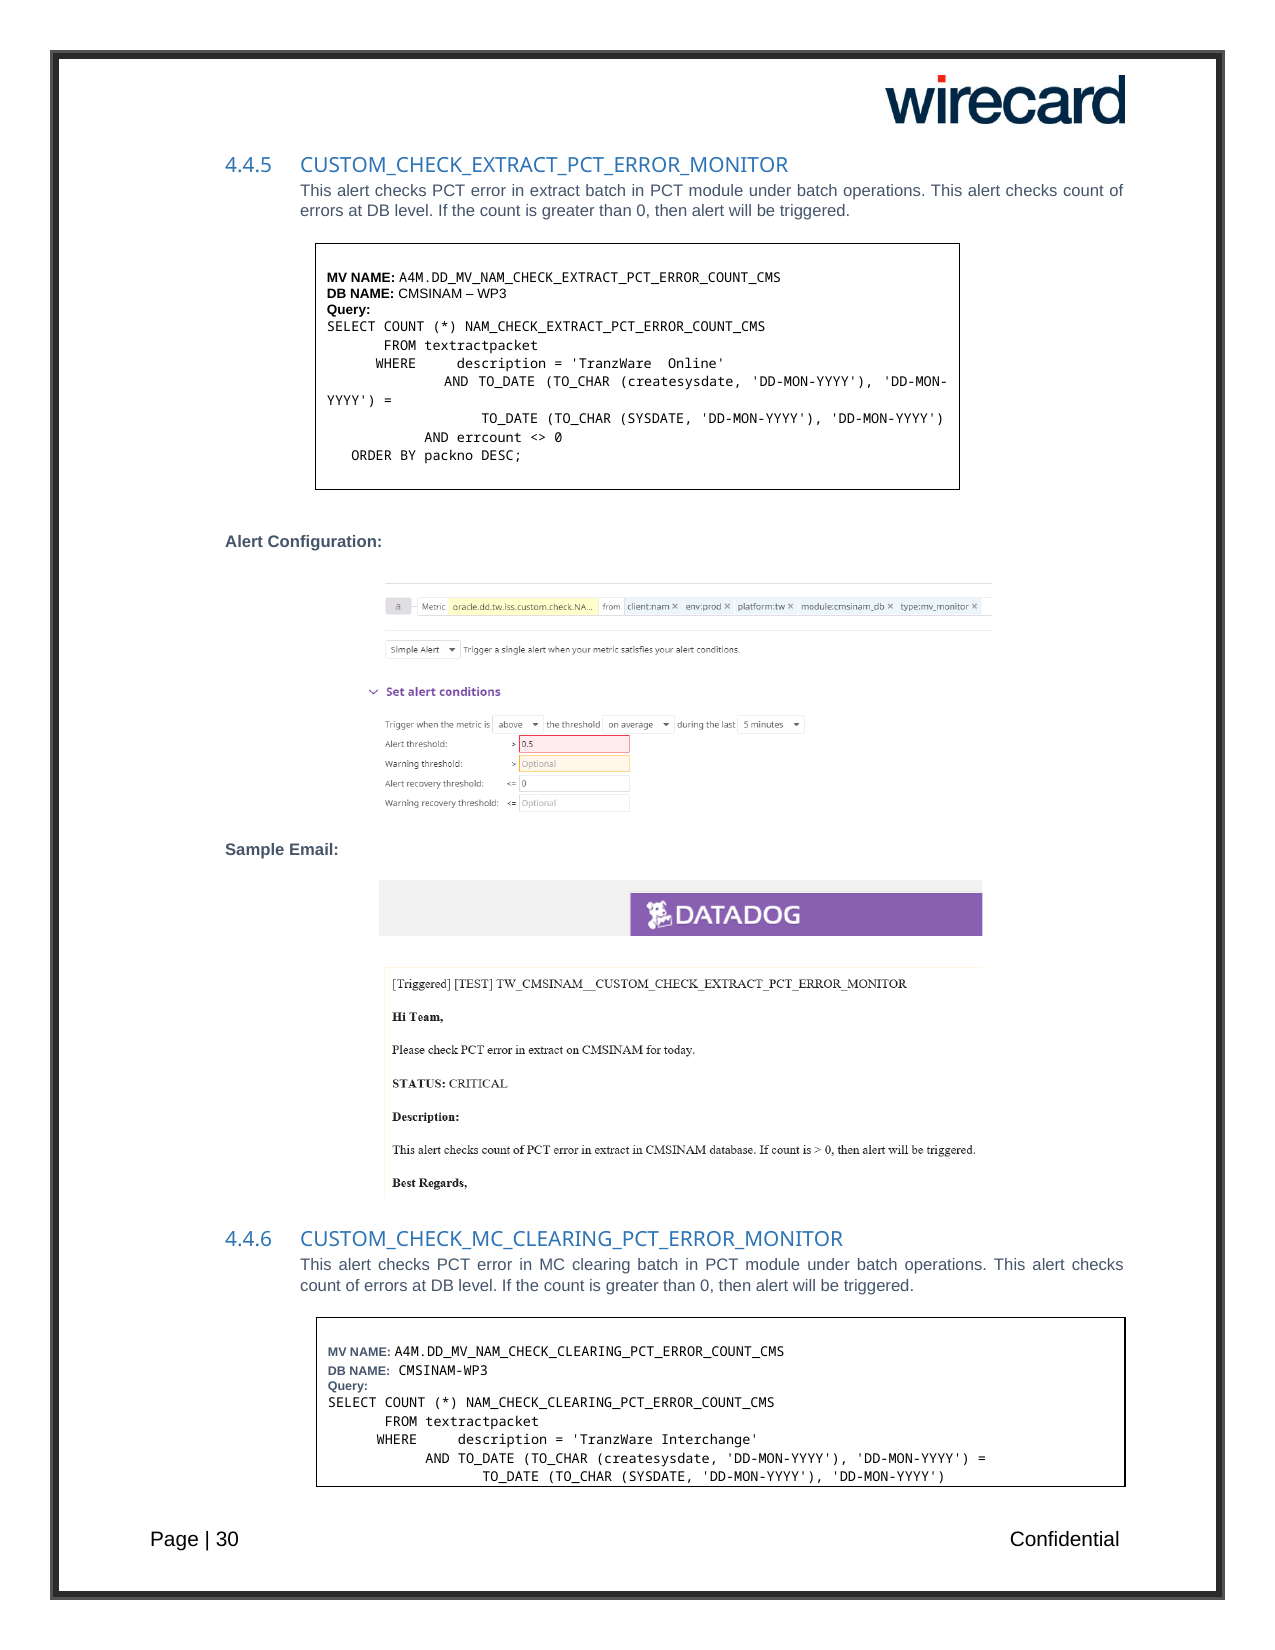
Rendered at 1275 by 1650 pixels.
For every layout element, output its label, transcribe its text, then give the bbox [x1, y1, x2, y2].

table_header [317, 1318, 1124, 1486]
subtitle 4.4.6 CUSTOM_CHECK_MC_CLEARING_PCT_ERROR_MONITOR [150, 1224, 1125, 1253]
picture [885, 75, 1125, 124]
list This alert checks PCT error in extract batch in PCT module under batch operations. This alert checks count of errors at DB level. If the count is greater than 0, then alert will be triggered. [300, 181, 1125, 220]
picture [378, 880, 983, 1198]
text Sample Email: [150, 839, 1125, 859]
subtitle 4.4.5 CUSTOM_CHECK_EXTRACT_PCT_ERROR_MONITOR [150, 150, 1125, 178]
picture [368, 569, 993, 817]
list This alert checks PCT error in MC clearing batch in PCT module under batch operations. This alert checks count of errors at DB level. If the count is greater than 0, then alert will be triggered. [300, 1255, 1125, 1295]
table_header MV NAME: A4M.DD_MV_NAM_CHECK_EXTRACT_PCT_ERROR_COUNT_CMS DB NAME: CMSINAM – WP3 Query: SELECT COUNT (*) NAM_CHECK_EXTRACT_PCT_ERROR_COUNT_CMS FROM textractpacket WHERE description = 'TranzWare Online' AND TO_DATE (TO_CHAR (createsysdate, 'DD-MON-YYYY'), 'DD-MON-YYYY') = TO_DATE (TO_CHAR (SYSDATE, 'DD-MON-YYYY'), 'DD-MON-YYYY') AND errcount <> 0 ORDER BY packno DESC; [316, 244, 959, 488]
text Alert Configuration: [150, 532, 1125, 551]
